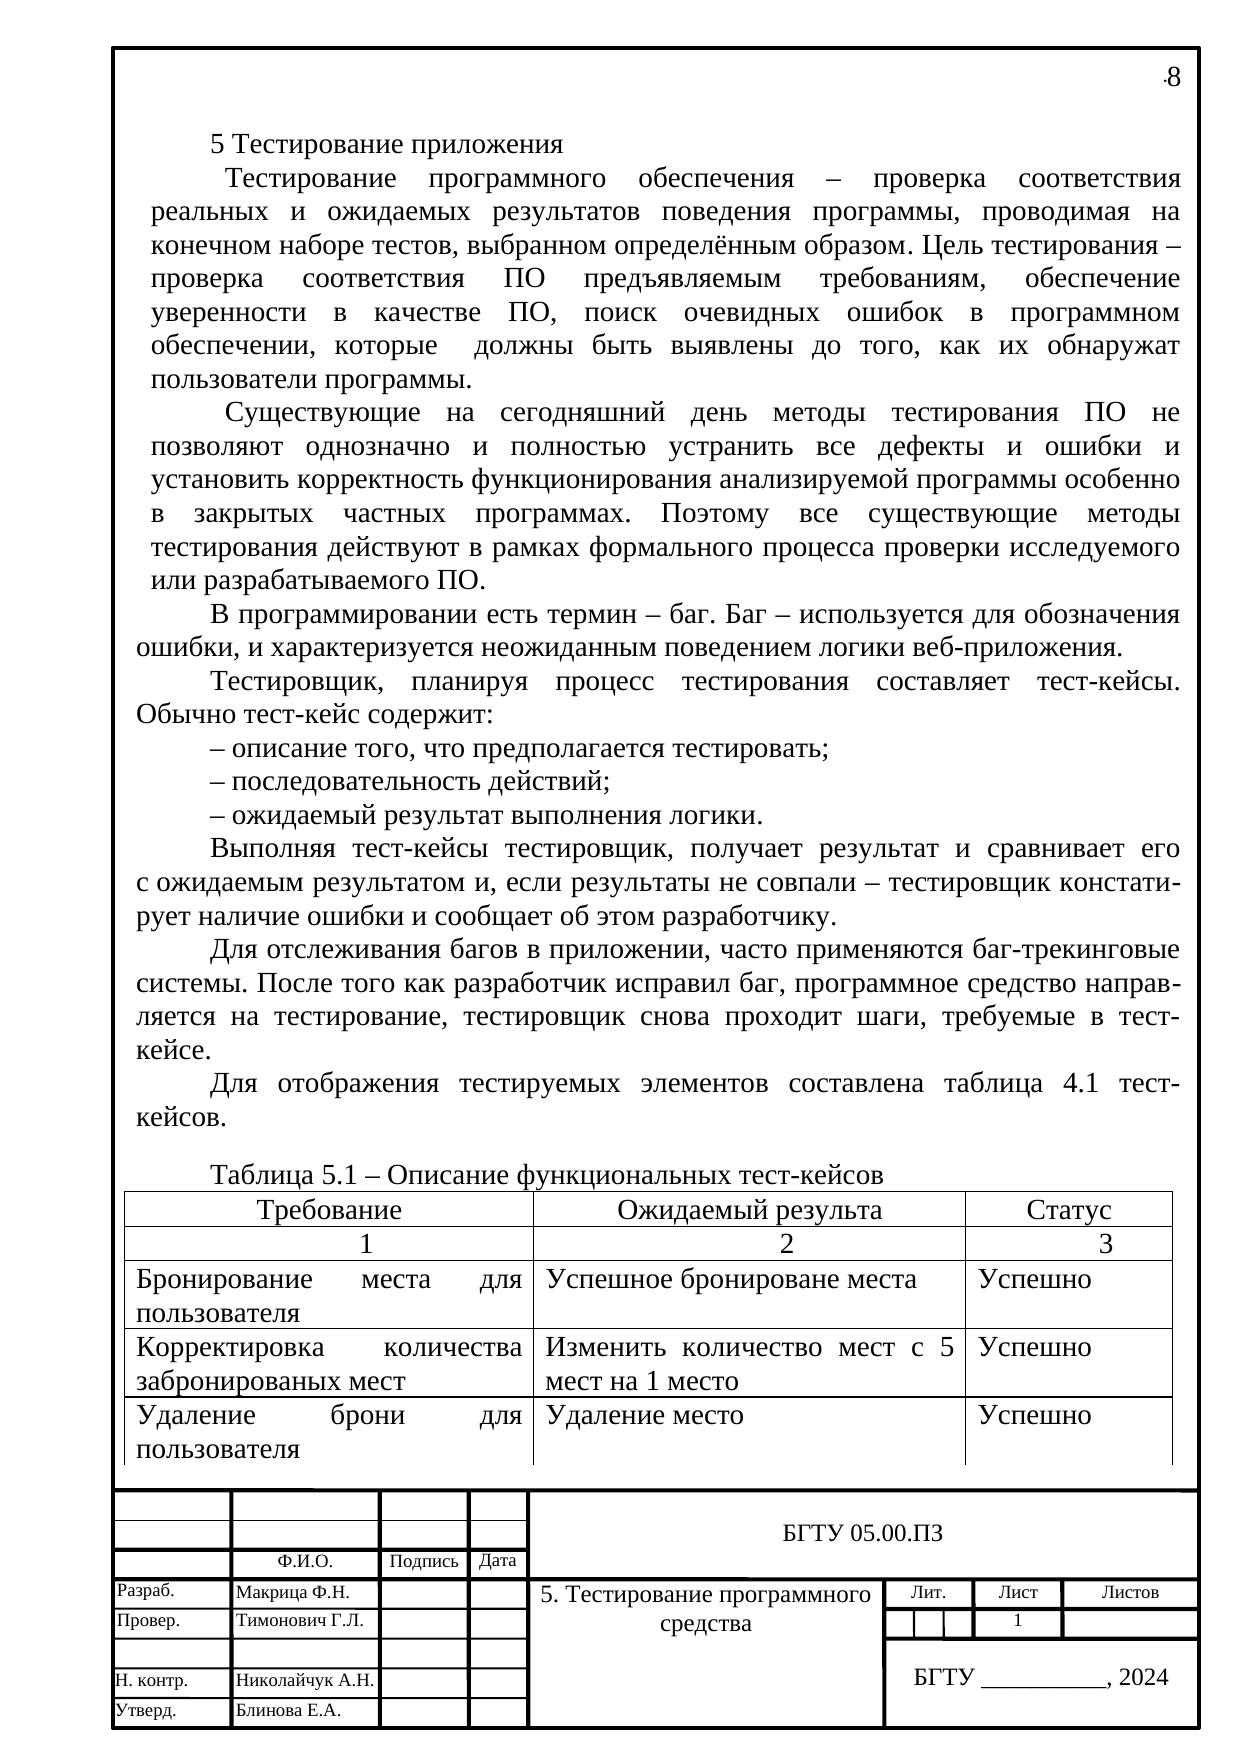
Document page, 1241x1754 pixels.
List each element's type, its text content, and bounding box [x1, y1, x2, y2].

text Тестировщик, планируя процесс тестирования составляет тест-кейсы. Обычно тест-кейс содержит: [136, 663, 1181, 730]
table_cell Изменить количество мест с 5 мест на 1 место [534, 1329, 965, 1396]
list ожидаемый результат выполнения логики. [136, 797, 1181, 831]
list описание того, что предполагается тестировать; [136, 730, 1181, 763]
table_cell Удаление место [534, 1398, 965, 1464]
table_cell Успешно [966, 1329, 1172, 1396]
table_header Требование [125, 1192, 533, 1226]
table_cell 2 [534, 1227, 965, 1260]
table_cell 1 [125, 1227, 533, 1260]
table_header Ожидаемый результа [534, 1192, 965, 1226]
table_cell Успешно [966, 1398, 1172, 1464]
text В программировании есть термин – баг. Баг – используется для обозначения ошибки, и характеризуется неожиданным поведением логики веб-приложения. [136, 596, 1181, 663]
text Для отображения тестируемых элементов составлена таблица 4.1 тест-кейсов. [136, 1065, 1181, 1132]
text Тестирование программного обеспечения – проверка соответствия реальных и ожидаемых результатов поведения программы, проводимая на конечном наборе тестов, выбранном определённым образом. Цель тестирования – проверка соответствия ПО предъявляемым требованиям, обеспечение уверенности в качестве ПО, поиск очевидных ошибок в программном обеспечении, которые должны быть выявлены до того, как их обнаружат пользователи программы. [151, 160, 1181, 394]
text Выполняя тест-кейсы тестировщик, получает результат и сравнивает его с ожидаемым результатом и, если результаты не совпали – тестировщик констатирует наличие ошибки и сообщает об этом разработчику. [136, 831, 1181, 931]
text Для отслеживания багов в приложении, часто применяются баг-трекинговые системы. После того как разработчик исправил баг, программное средство направляется на тестирование, тестировщик снова проходит шаги, требуемые в тест-кейсе. [136, 931, 1181, 1065]
table_cell Бронирование места для пользователя [125, 1261, 533, 1328]
table_cell Корректировка количества забронированых мест [125, 1329, 533, 1396]
text Существующие на сегодняшний день методы тестирования ПО не позволяют однозначно и полностью устранить все дефекты и ошибки и установить корректность функционирования анализируемой программы особенно в закрытых частных программах. Поэтому все существующие методы тестирования действуют в рамках формального процесса проверки исследуемого или разрабатываемого ПО. [151, 394, 1181, 596]
table_header Статус [966, 1192, 1172, 1226]
table_cell Удаление брони для пользователя [125, 1398, 533, 1464]
list последовательность действий; [136, 763, 1181, 797]
table_cell Успешно [966, 1261, 1172, 1328]
text Таблица 5.1 – Описание функциональных тест-кейсов [136, 1157, 1181, 1191]
table_cell Успешное бронироване места [534, 1261, 965, 1328]
table_cell 3 [966, 1227, 1172, 1260]
